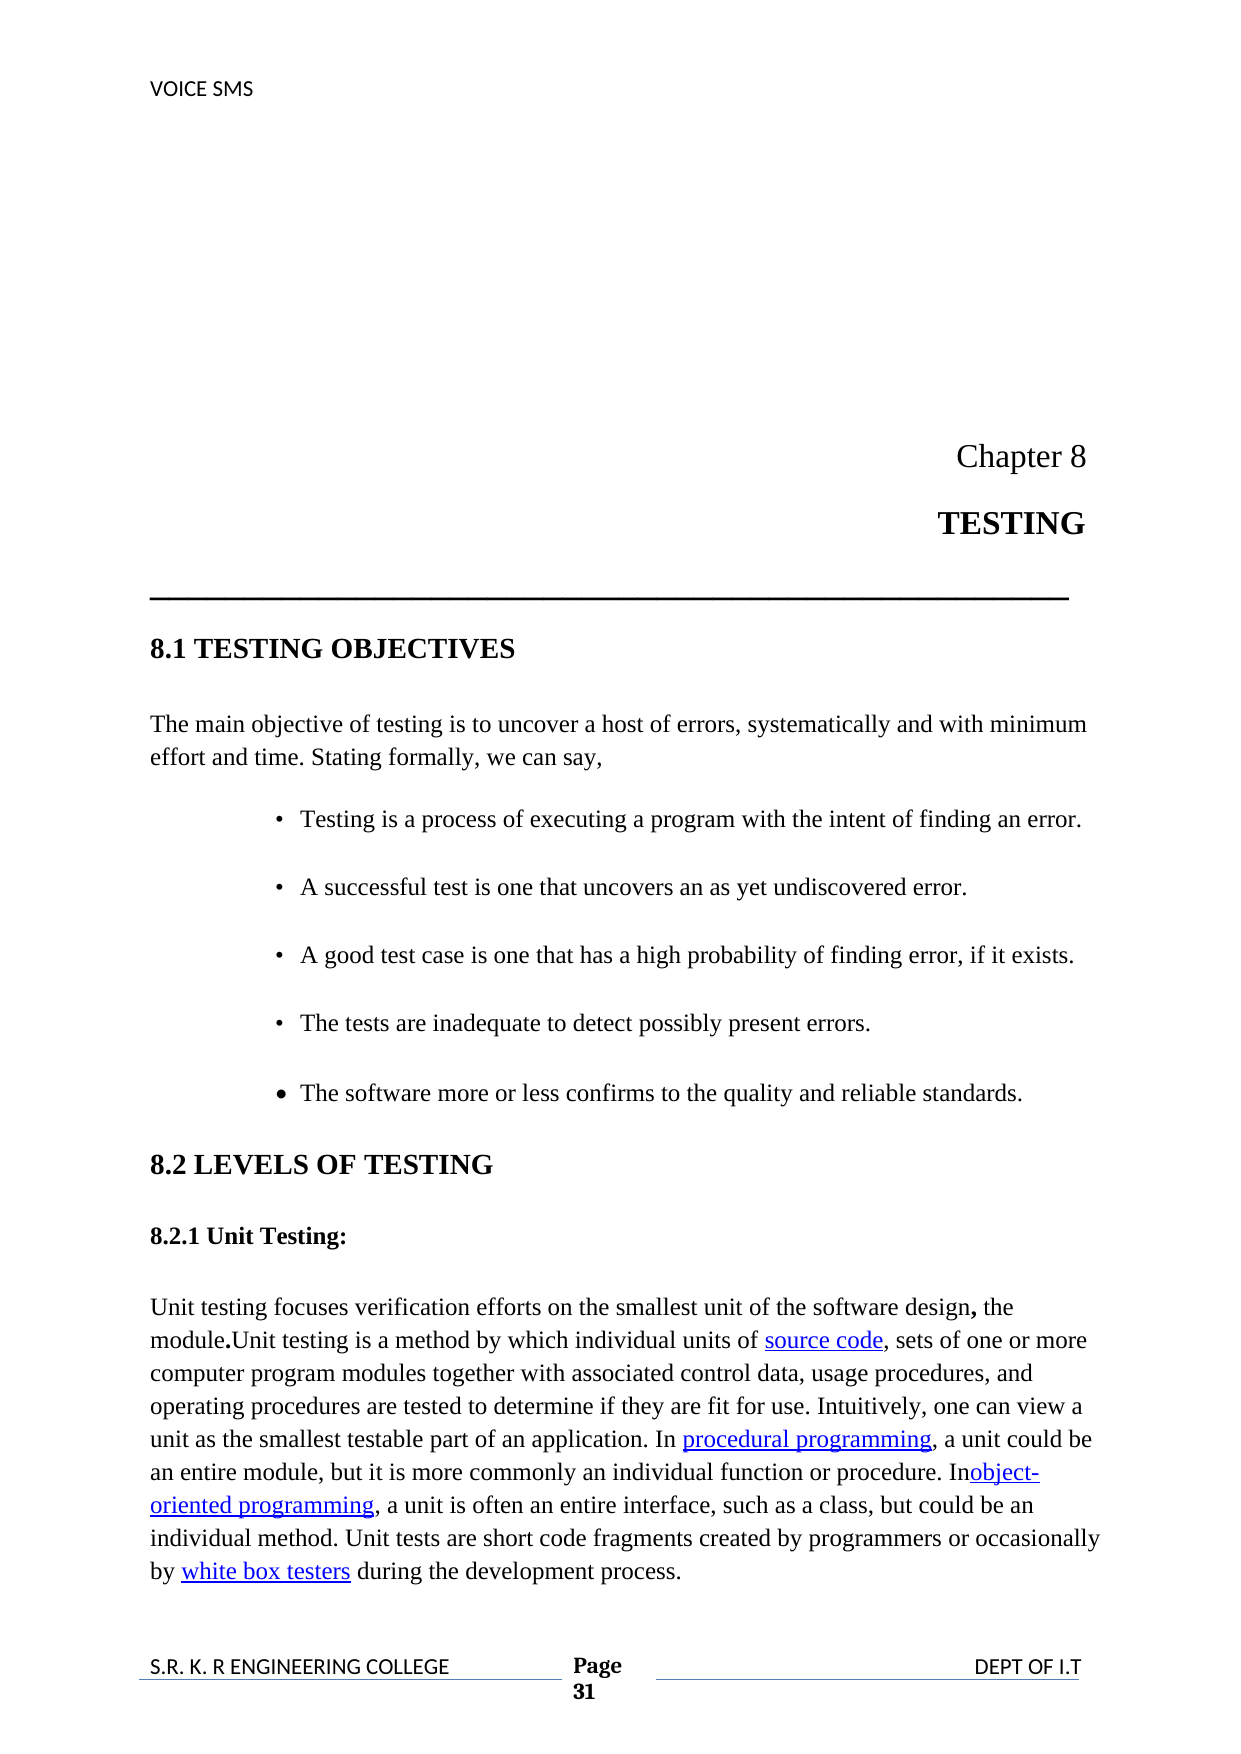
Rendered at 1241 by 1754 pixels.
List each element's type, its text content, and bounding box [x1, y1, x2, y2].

list The tests are inadequate to detect possibly present errors. [275, 1008, 1089, 1037]
list Testing is a process of executing a program with the intent of finding an error. [275, 804, 1089, 833]
text _________________________________________________ [150, 561, 1078, 604]
text Chapter 8 [150, 437, 1090, 475]
text 8.1 TESTING OBJECTIVES [150, 631, 1092, 664]
text Unit testing focuses verification efforts on the smallest unit of the software design, the module.Unit testing is a method by which individual units of source code, sets of one or more computer program modules together with associated control data, usage procedures, and operating procedures are tested to determine if they are fit for use. Intuitively, one can view a unit as the smallest testable part of an application. In procedural programming, a unit could be an entire module, but it is more commonly an individual function or procedure. Inobject-oriented programming, a unit is often an entire interface, such as a class, but could be an individual method. Unit tests are short code fragments created by programmers or occasionally by white box testers during the development process. [150, 1292, 1116, 1585]
text 8.2.1 Unit Testing: [150, 1221, 1116, 1250]
text TESTING [150, 503, 1090, 541]
list The software more or less confirms to the quality and reliable standards. [275, 1077, 1089, 1107]
text 8.2 LEVELS OF TESTING [150, 1147, 1089, 1181]
list A good test case is one that has a high probability of finding error, if it exists. [275, 940, 1089, 969]
list A successful test is one that uncovers an as yet undiscovered error. [275, 872, 1089, 901]
text The main objective of testing is to uncover a host of errors, systematically and with minimum effort and time. Stating formally, we can say, [150, 709, 1092, 771]
